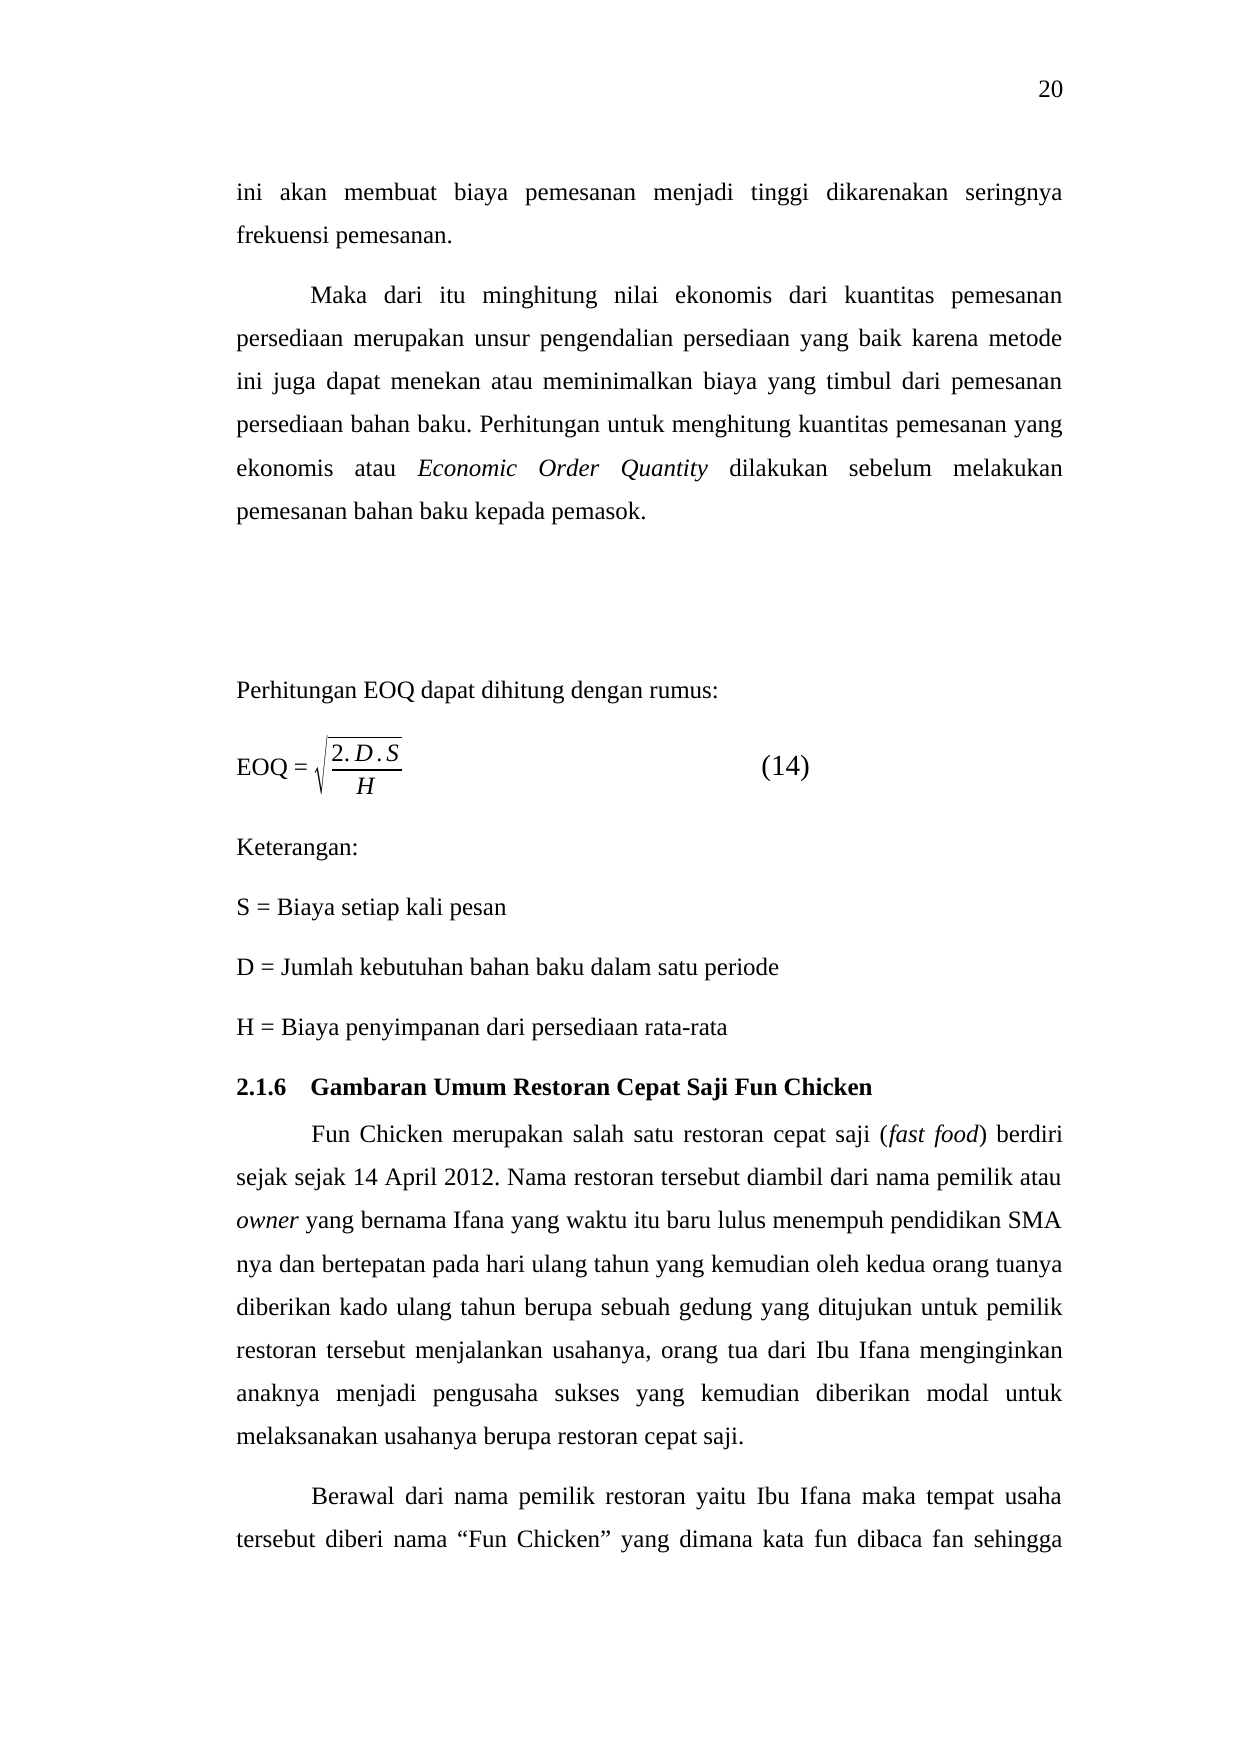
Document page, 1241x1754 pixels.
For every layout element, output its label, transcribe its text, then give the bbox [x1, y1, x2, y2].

text Keterangan: [236, 832, 1063, 861]
text Maka dari itu minghitung nilai ekonomis dari kuantitas pemesanan persediaan merupakan unsur pengendalian persediaan yang baik karena metode ini juga dapat menekan atau meminimalkan biaya yang timbul dari pemesanan persediaan bahan baku. Perhitungan untuk menghitung kuantitas pemesanan yang ekonomis atau Economic Order Quantity dilakukan sebelum melakukan pemesanan bahan baku kepada pemasok. [236, 280, 1063, 524]
text S = Biaya setiap kali pesan [236, 892, 1063, 921]
text H = Biaya penyimpanan dari persediaan rata-rata [236, 1012, 1063, 1041]
text Fun Chicken merupakan salah satu restoran cepat saji (fast food) berdiri sejak sejak 14 April 2012. Nama restoran tersebut diambil dari nama pemilik atau owner yang bernama Ifana yang waktu itu baru lulus menempuh pendidikan SMA nya dan bertepatan pada hari ulang tahun yang kemudian oleh kedua orang tuanya diberikan kado ulang tahun berupa sebuah gedung yang ditujukan untuk pemilik restoran tersebut menjalankan usahanya, orang tua dari Ibu Ifana menginginkan anaknya menjadi pengusaha sukses yang kemudian diberikan modal untuk melaksanakan usahanya berupa restoran cepat saji. [236, 1119, 1063, 1450]
text Perhitungan EOQ dapat dihitung dengan rumus: [236, 675, 1063, 704]
text D = Jumlah kebutuhan bahan baku dalam satu periode [236, 952, 1063, 981]
list Gambaran Umum Restoran Cepat Saji Fun Chicken [236, 1072, 1063, 1100]
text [236, 1481, 1063, 1553]
text EOQ = (14) [236, 735, 1063, 799]
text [236, 177, 1063, 249]
